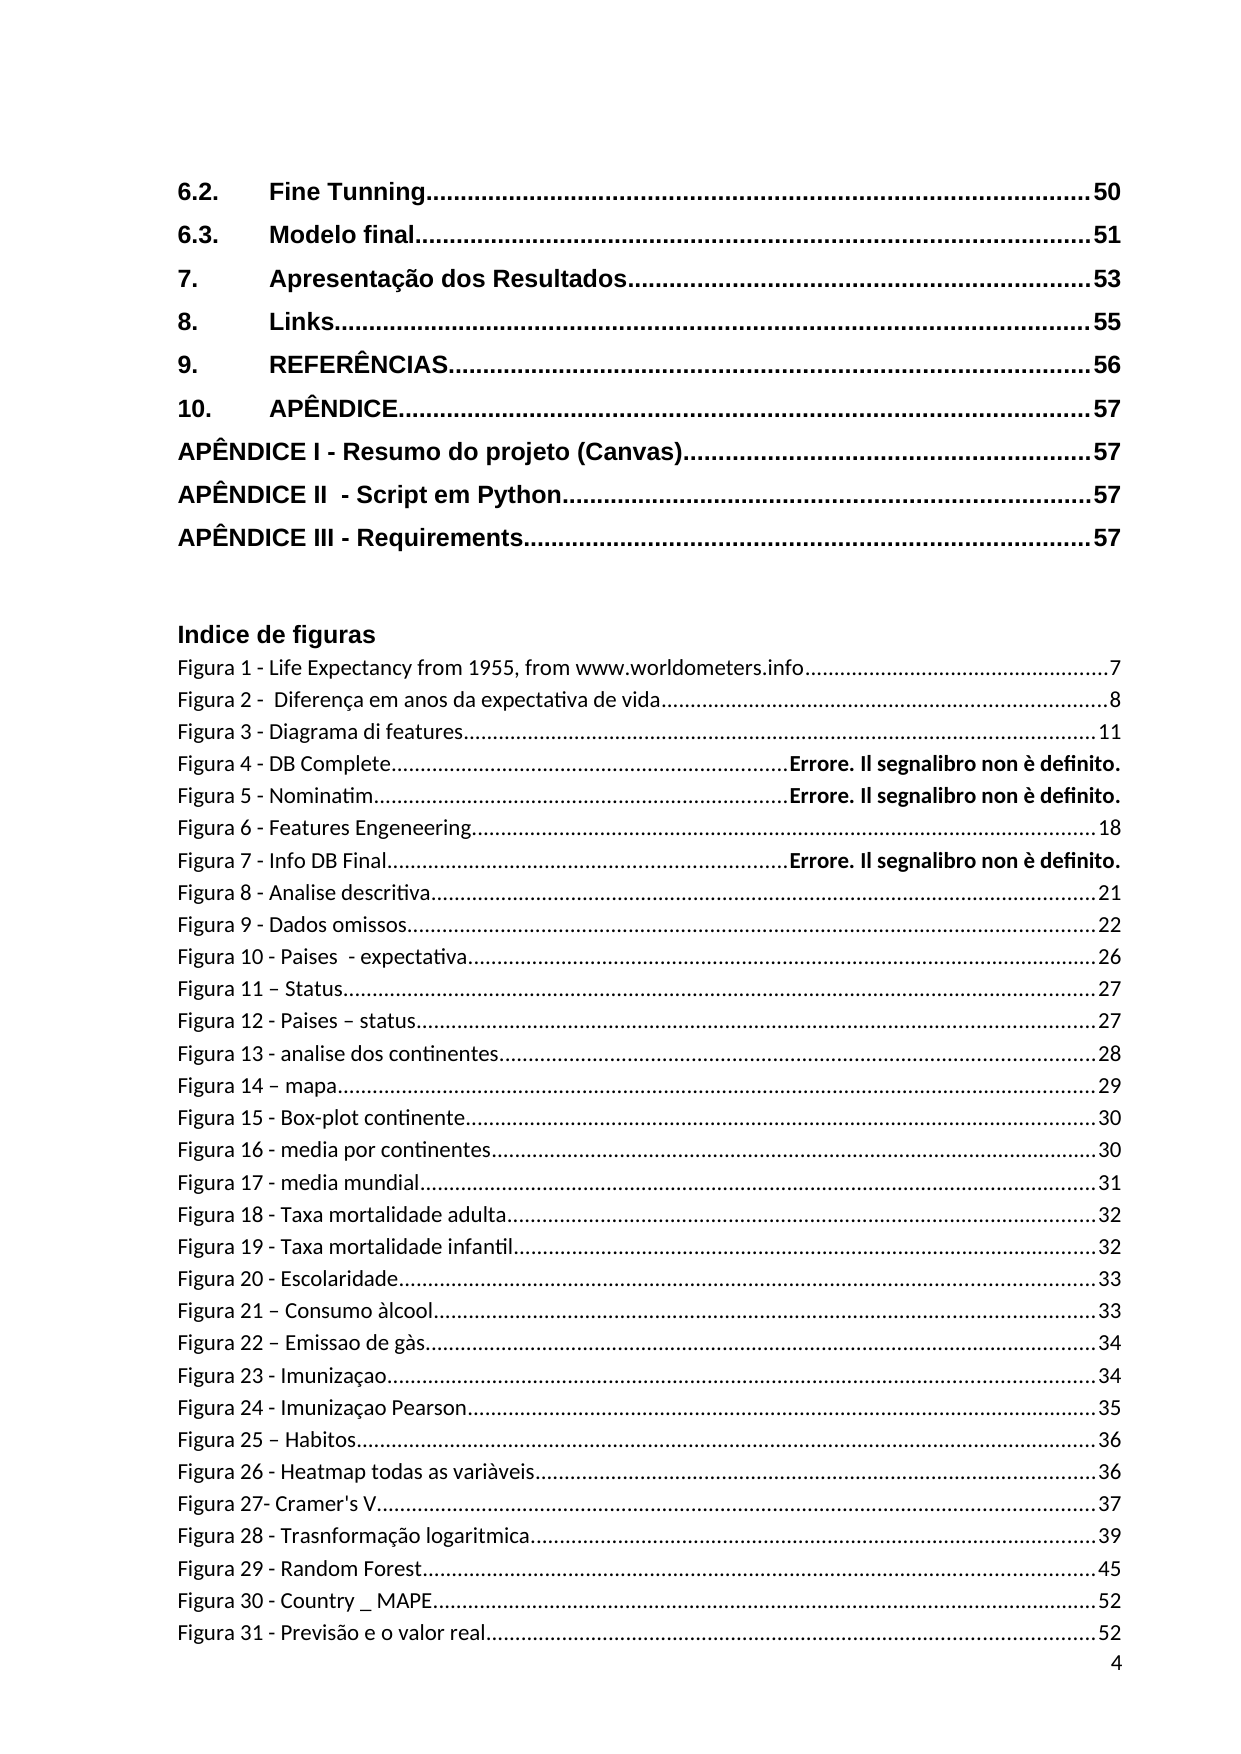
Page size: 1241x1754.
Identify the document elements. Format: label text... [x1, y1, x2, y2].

text Figura 22 – Emissao de gàs 34 [177, 1328, 1122, 1357]
text Figura 13 - analise dos continentes 28 [177, 1039, 1122, 1067]
text Figura 29 - Random Forest 45 [177, 1554, 1122, 1582]
text Figura 10 - Paises - expectativa 26 [177, 942, 1122, 970]
text Indice de figuras [177, 619, 1122, 648]
text Figura 28 - Trasnformação logaritmica 39 [177, 1522, 1122, 1550]
text Figura 15 - Box-plot continente 30 [177, 1103, 1122, 1131]
text Figura 5 - Nominatim Errore. Il segnalibro non è definito. [177, 781, 1122, 809]
text Figura 21 – Consumo àlcool 33 [177, 1296, 1122, 1324]
text Figura 11 – Status 27 [177, 974, 1122, 1002]
text Figura 20 - Escolaridade 33 [177, 1264, 1122, 1292]
text Figura 17 - media mundial 31 [177, 1168, 1122, 1196]
text Figura 24 - Imunizaçao Pearson 35 [177, 1393, 1122, 1421]
text Figura 18 - Taxa mortalidade adulta 32 [177, 1200, 1122, 1228]
text Figura 1 - Life Expectancy from 1955, from www.worldometers.info 7 [177, 653, 1122, 681]
text Figura 30 - Country _ MAPE 52 [177, 1586, 1122, 1614]
text Figura 9 - Dados omissos 22 [177, 910, 1122, 938]
text Figura 23 - Imunizaçao 34 [177, 1361, 1122, 1389]
text Figura 8 - Analise descritiva 21 [177, 878, 1122, 906]
text Figura 25 – Habitos 36 [177, 1425, 1122, 1453]
text Figura 14 – mapa 29 [177, 1071, 1122, 1099]
text Figura 7 - Info DB Final Errore. Il segnalibro non è definito. [177, 846, 1122, 874]
text Figura 2 - Diferença em anos da expectativa de vida 8 [177, 685, 1122, 713]
text Figura 4 - DB Complete Errore. Il segnalibro non è definito. [177, 749, 1122, 777]
text Figura 31 - Previsão e o valor real 52 [177, 1618, 1122, 1646]
text Figura 12 - Paises – status 27 [177, 1007, 1122, 1035]
text Figura 6 - Features Engeneering 18 [177, 813, 1122, 842]
text Figura 26 - Heatmap todas as variàveis 36 [177, 1457, 1122, 1485]
text Figura 16 - media por continentes 30 [177, 1135, 1122, 1163]
text Figura 3 - Diagrama di features 11 [177, 717, 1122, 745]
text Figura 19 - Taxa mortalidade infantil 32 [177, 1232, 1122, 1260]
text Figura 27- Cramer's V 37 [177, 1489, 1122, 1517]
